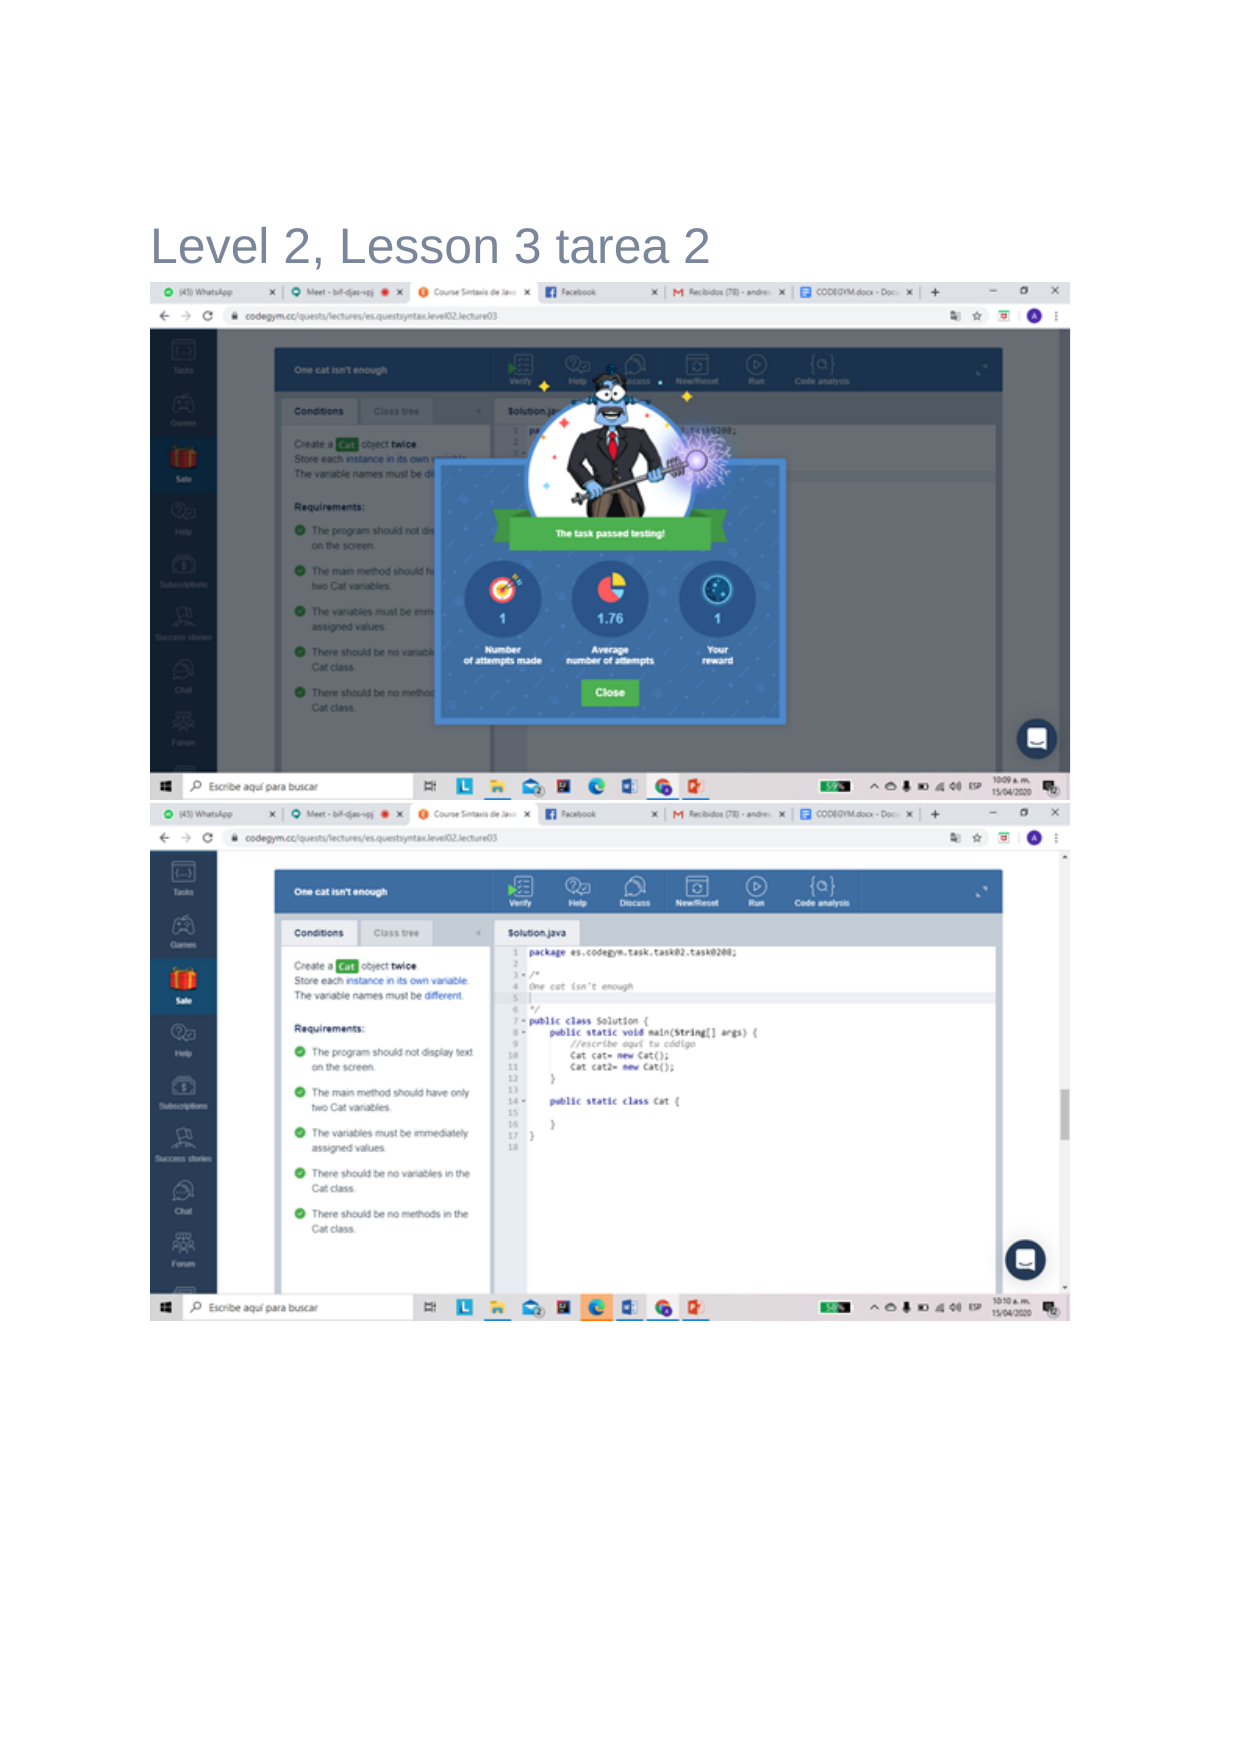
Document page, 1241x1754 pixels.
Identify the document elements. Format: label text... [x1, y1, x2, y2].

picture [150, 803, 1071, 1321]
text Level 2, Lesson 3 tarea 2 [150, 216, 1090, 273]
picture [150, 282, 1071, 800]
